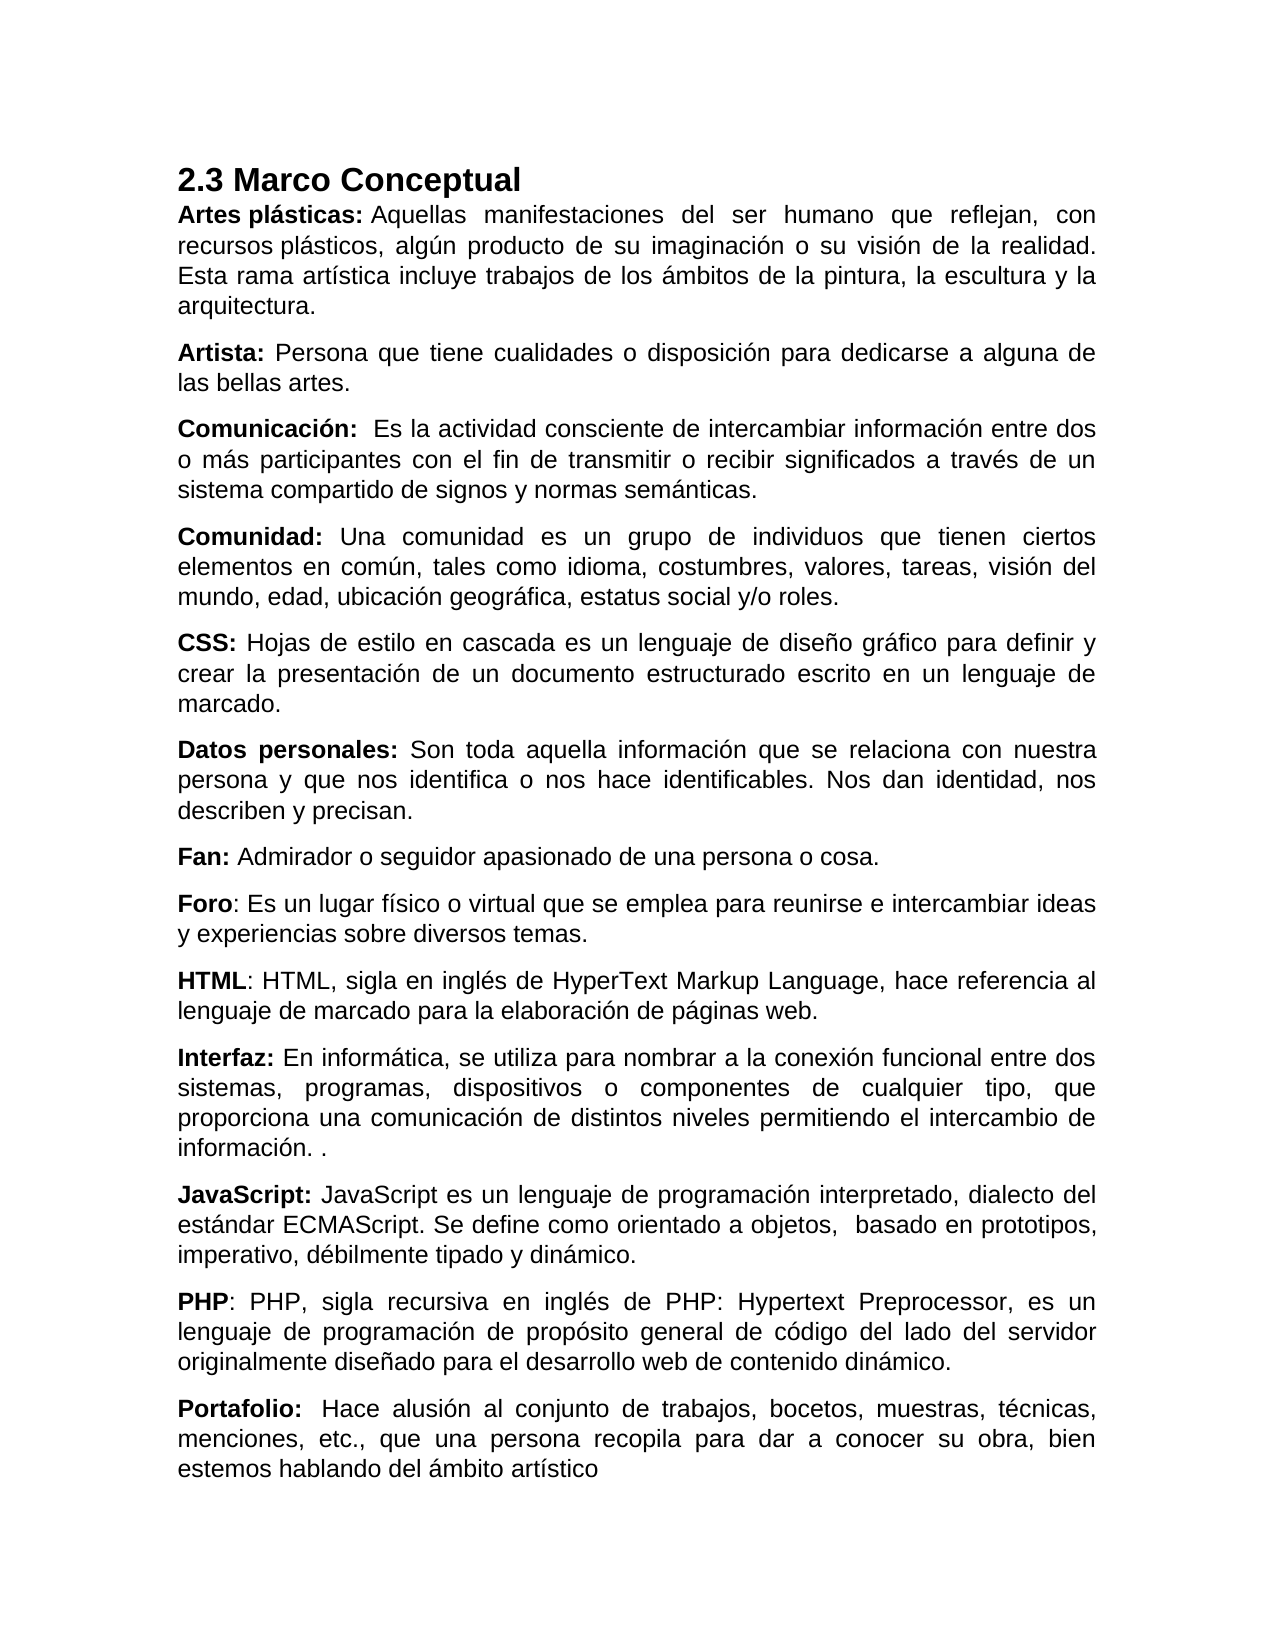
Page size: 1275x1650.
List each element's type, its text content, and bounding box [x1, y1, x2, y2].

text PHP: PHP, sigla recursiva en inglés de PHP: Hypertext Preprocessor, es un lenguaje de programación de propósito general de código del lado del servidor originalmente diseñado para el desarrollo web de contenido dinámico. [177, 1287, 1098, 1376]
text Foro: Es un lugar físico o virtual que se emplea para reunirse e intercambiar ideas y experiencias sobre diversos temas. [177, 889, 1098, 948]
text Datos personales: Son toda aquella información que se relaciona con nuestra persona y que nos identifica o nos hace identificables. Nos dan identidad, nos describen y precisan. [177, 735, 1098, 824]
text Comunicación: Es la actividad consciente de intercambiar información entre dos o más participantes con el fin de transmitir o recibir significados a través de un sistema compartido de signos y normas semánticas. [177, 414, 1098, 503]
text Fan: Admirador o seguidor apasionado de una persona o cosa. [177, 842, 1098, 871]
text Artes plásticas: Aquellas manifestaciones del ser humano que reflejan, con recursos plásticos, algún producto de su imaginación o su visión de la realidad. Esta rama artística incluye trabajos de los ámbitos de la pintura, la escultura y la arquitectura. [177, 201, 1098, 319]
text HTML: HTML, sigla en inglés de HyperText Markup Language, hace referencia al lenguaje de marcado para la elaboración de páginas web. [177, 966, 1098, 1025]
text CSS: Hojas de estilo en cascada es un lenguaje de diseño gráfico para definir y crear la presentación de un documento estructurado escrito en un lenguaje de marcado. [177, 628, 1098, 717]
text Interfaz: En informática, se utiliza para nombrar a la conexión funcional entre dos sistemas, programas, dispositivos o componentes de cualquier tipo, que proporciona una comunicación de distintos niveles permitiendo el intercambio de información. . [177, 1043, 1098, 1162]
text Artista: Persona que tiene cualidades o disposición para dedicarse a alguna de las bellas artes. [177, 338, 1098, 396]
subtitle 2.3 Marco Conceptual [177, 160, 1098, 199]
text JavaScript: JavaScript es un lenguaje de programación interpretado, dialecto del estándar ECMAScript. Se define como orientado a objetos, ​ basado en prototipos, imperativo, débilmente tipado y dinámico. [177, 1180, 1098, 1269]
text Portafolio: Hace alusión al conjunto de trabajos, bocetos, muestras, técnicas, menciones, etc., que una persona recopila para dar a conocer su obra, bien estemos hablando del ámbito artístico [177, 1394, 1098, 1483]
text Comunidad: Una comunidad es un grupo de individuos que tienen ciertos elementos en común, tales como idioma, costumbres, valores, tareas, visión del mundo, edad, ubicación geográfica, estatus social y/o roles. [177, 521, 1098, 610]
